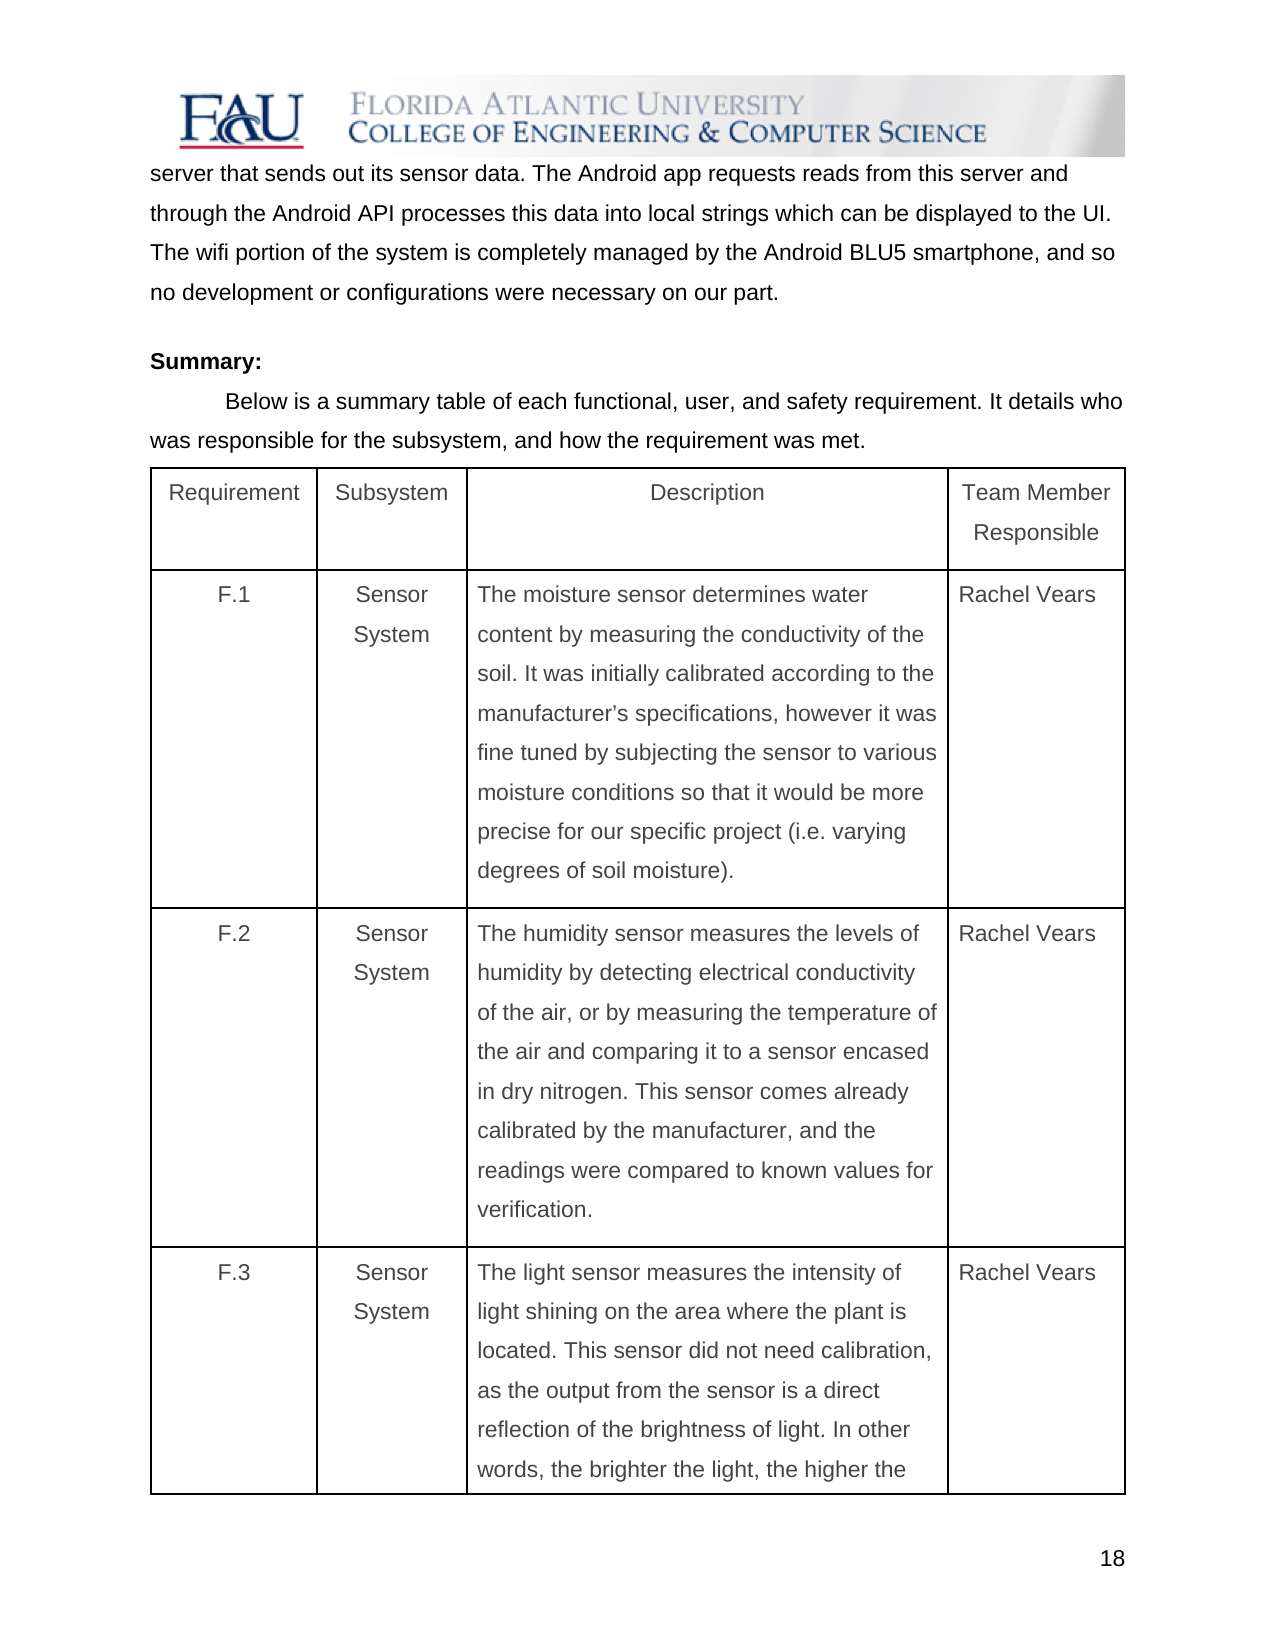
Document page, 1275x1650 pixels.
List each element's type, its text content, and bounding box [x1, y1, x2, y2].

table_cell F.1 [152, 571, 316, 907]
table_cell F.2 [152, 909, 316, 1246]
picture [150, 75, 1125, 157]
table_cell F.3 [152, 1248, 316, 1493]
table_cell Sensor System [318, 1248, 466, 1493]
table_cell Rachel Vears [949, 571, 1124, 907]
table_cell Sensor System [318, 909, 466, 1246]
text Summary: [150, 348, 1125, 374]
table_header Subsystem [318, 469, 466, 568]
table_header Description [468, 469, 947, 568]
table_cell Sensor System [318, 571, 466, 907]
table_header Team Member Responsible [949, 469, 1124, 568]
text Below is a summary table of each functional, user, and safety requirement. It details who was responsible for the subsystem, and how the requirement was met. [150, 388, 1125, 453]
table_header Requirement [152, 469, 316, 568]
table_cell Rachel Vears [949, 1248, 1124, 1493]
table_cell Rachel Vears [949, 909, 1124, 1246]
table_cell The humidity sensor measures the levels of humidity by detecting electrical conductivity of the air, or by measuring the temperature of the air and comparing it to a sensor encased in dry nitrogen. This sensor comes already calibrated by the manufacturer, and the readings were compared to known values for verification. [468, 909, 947, 1246]
table_cell The moisture sensor determines water content by measuring the conductivity of the soil. It was initially calibrated according to the manufacturer’s specifications, however it was fine tuned by subjecting the sensor to various moisture conditions so that it would be more precise for our specific project (i.e. varying degrees of soil moisture). [468, 571, 947, 907]
